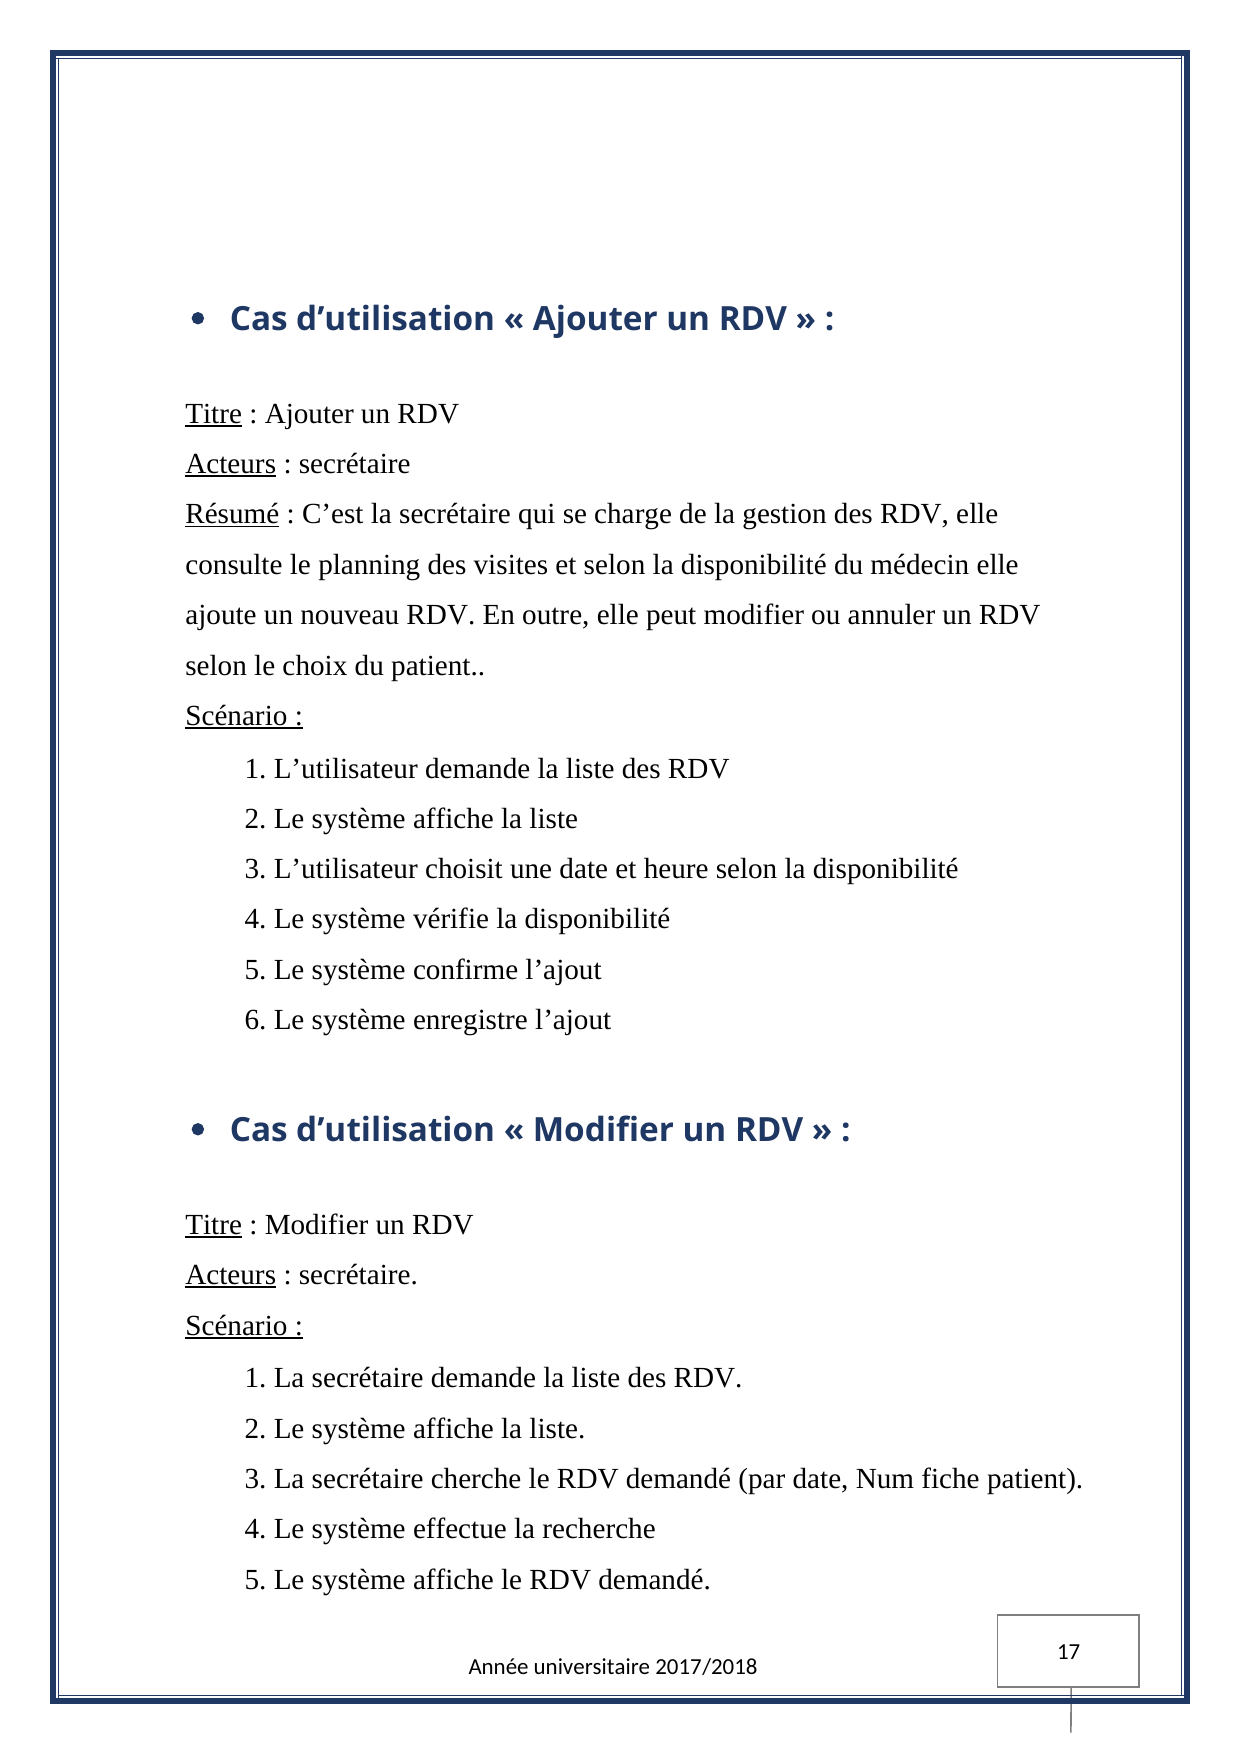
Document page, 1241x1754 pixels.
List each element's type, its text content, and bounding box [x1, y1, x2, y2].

text Résumé : C’est la secrétaire qui se charge de la gestion des RDV, elle consulte le planning des visites et selon la disponibilité du médecin elle ajoute un nouveau RDV. En outre, elle peut modifier ou annuler un RDV selon le choix du patient.. [185, 497, 1093, 681]
text 5. Le système confirme l’ajout [244, 952, 1093, 986]
text 1. L’utilisateur demande la liste des RDV [244, 751, 1093, 784]
list Scénario : [185, 698, 1093, 731]
text Acteurs : secrétaire [185, 446, 1093, 480]
text 5. Le système affiche le RDV demandé. [244, 1562, 1093, 1595]
text 2. Le système affiche la liste [244, 801, 1093, 834]
text 1. La secrétaire demande la liste des RDV. [244, 1361, 1093, 1394]
text 4. Le système effectue la recherche [244, 1512, 1093, 1545]
text 3. L’utilisateur choisit une date et heure selon la disponibilité [244, 851, 1093, 885]
subtitle Cas d’utilisation « Modifier un RDV » : [192, 1105, 1093, 1151]
text Titre : Ajouter un RDV [185, 396, 1093, 429]
subtitle Cas d’utilisation « Ajouter un RDV » : [192, 294, 1093, 340]
list Scénario : [185, 1308, 1093, 1341]
text 3. La secrétaire cherche le RDV demandé (par date, Num fiche patient). [244, 1461, 1093, 1495]
text Titre : Modifier un RDV [185, 1207, 1093, 1241]
text 4. Le système vérifie la disponibilité [244, 902, 1093, 935]
text 6. Le système enregistre l’ajout [244, 1002, 1093, 1036]
text Acteurs : secrétaire. [185, 1257, 1093, 1291]
text 2. Le système affiche la liste. [244, 1411, 1093, 1444]
